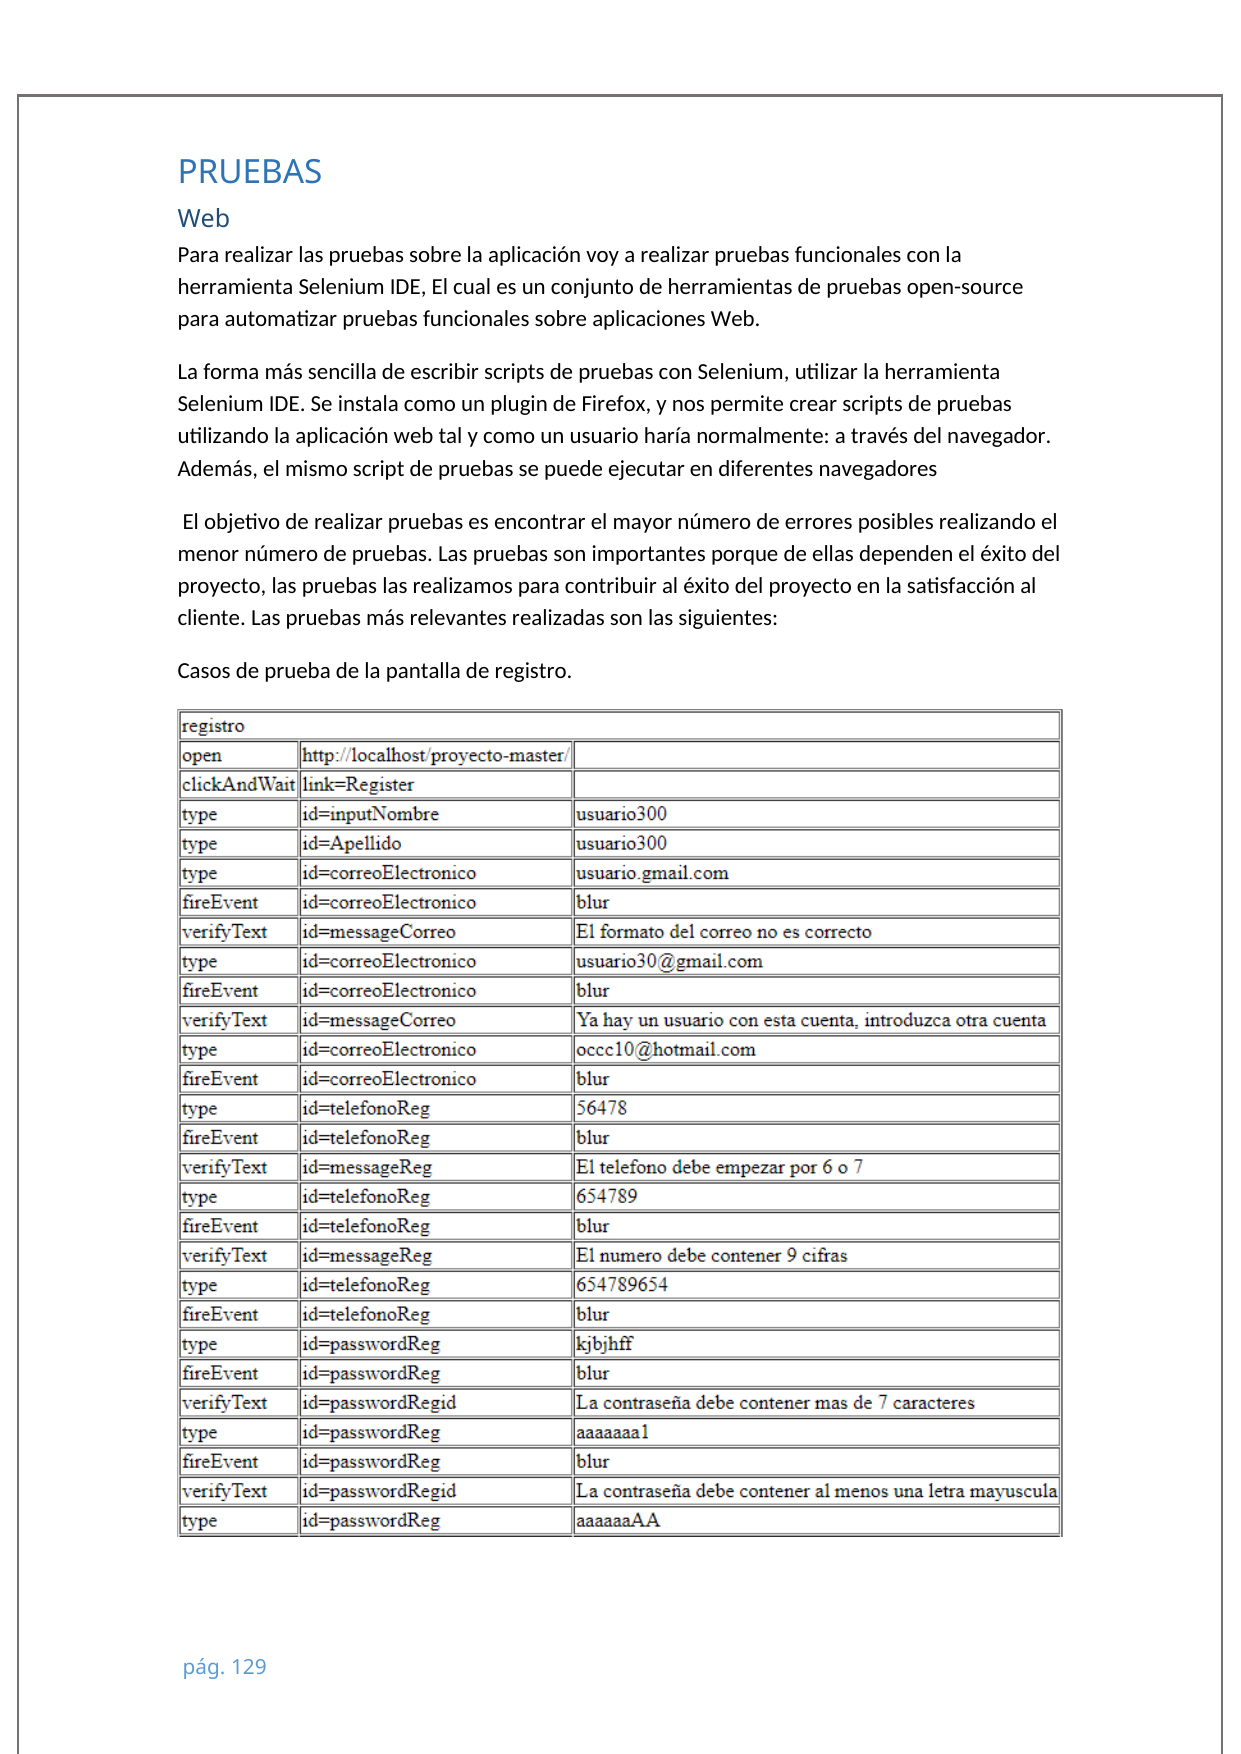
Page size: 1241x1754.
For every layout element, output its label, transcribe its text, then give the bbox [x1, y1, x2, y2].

text El objetivo de realizar pruebas es encontrar el mayor número de errores posibles realizando el menor número de pruebas. Las pruebas son importantes porque de ellas dependen el éxito del proyecto, las pruebas las realizamos para contribuir al éxito del proyecto en la satisfacción al cliente. Las pruebas más relevantes realizadas son las siguientes: [177, 507, 1063, 631]
text Casos de prueba de la pantalla de registro. [177, 656, 1063, 684]
text Para realizar las pruebas sobre la aplicación voy a realizar pruebas funcionales con la herramienta Selenium IDE, El cual es un conjunto de herramientas de pruebas open-source para automatizar pruebas funcionales sobre aplicaciones Web. [177, 240, 1063, 332]
subtitle Web [177, 201, 1063, 235]
subtitle PRUEBAS [177, 148, 1063, 193]
picture [177, 709, 1063, 1537]
text La forma más sencilla de escribir scripts de pruebas con Selenium, utilizar la herramienta Selenium IDE. Se instala como un plugin de Firefox, y nos permite crear scripts de pruebas utilizando la aplicación web tal y como un usuario haría normalmente: a través del navegador. Además, el mismo script de pruebas se puede ejecutar en diferentes navegadores [177, 357, 1063, 482]
